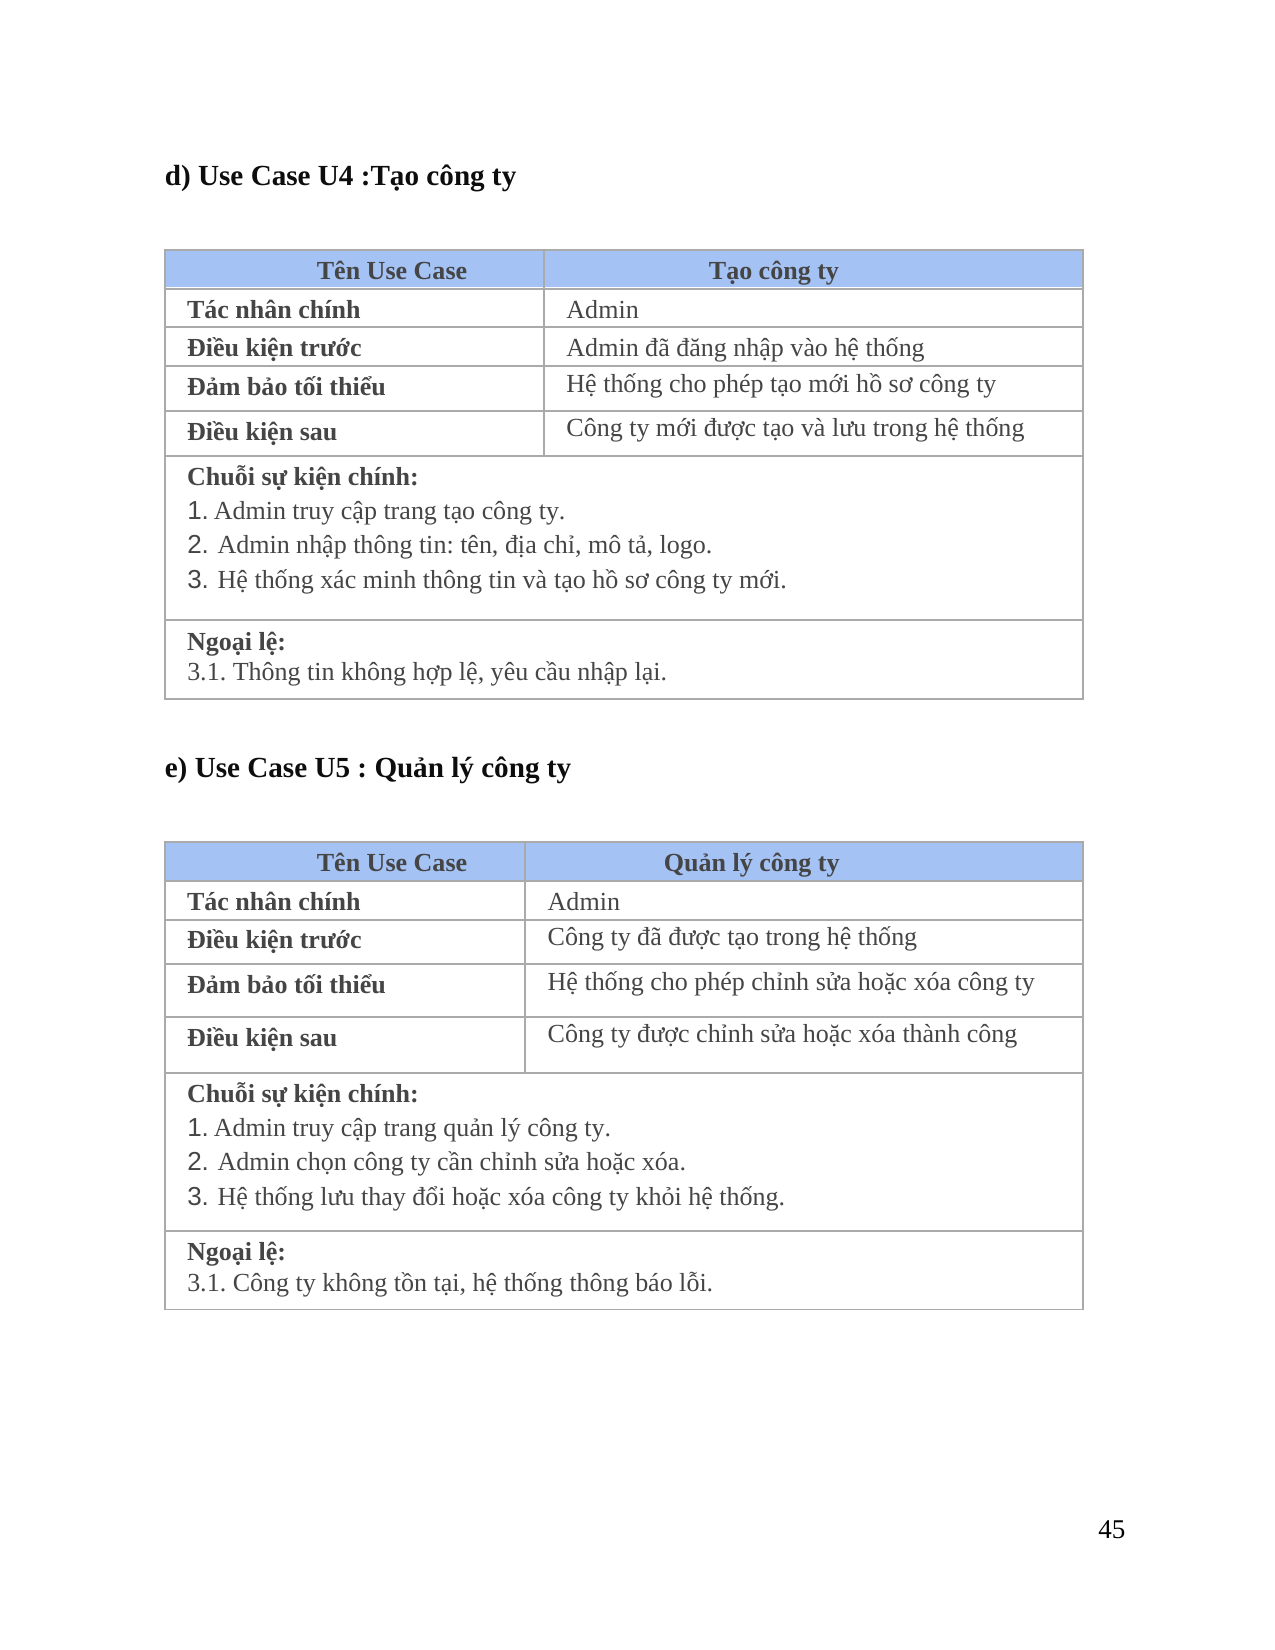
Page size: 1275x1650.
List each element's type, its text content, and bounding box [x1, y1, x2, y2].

subtitle e) Use Case U5 : Quản lý công ty [150, 751, 1125, 784]
table_header Tên Use Case [166, 251, 543, 287]
table_cell Ðiều kiện sau [166, 412, 543, 454]
table_cell Hệ thống cho phép tạo mới hồ sơ công ty [545, 367, 1082, 410]
table_cell Tác nhân chính [166, 290, 543, 326]
table_cell Ðảm bảo tối thiểu [166, 367, 543, 410]
table_cell Admin [545, 290, 1082, 326]
table_cell Ðiều kiện sau [166, 1018, 524, 1072]
table_cell Tác nhân chính [166, 882, 524, 918]
table_cell Hệ thống cho phép chỉnh sửa hoặc xóa công ty [526, 965, 1082, 1016]
table_cell Admin [526, 882, 1082, 918]
table_cell Ngoại lệ: 3.1. Thông tin không hợp lệ, yêu cầu nhập lại. [166, 621, 1082, 698]
subtitle d) Use Case U4 :Tạo công ty [150, 158, 1125, 192]
table_cell Công ty đã được tạo trong hệ thống [526, 921, 1082, 963]
table_cell Ðiều kiện trước [166, 921, 524, 963]
table_cell Công ty mới được tạo và lưu trong hệ thống [545, 412, 1082, 454]
table_cell Ngoại lệ: 3.1. Công ty không tồn tại, hệ thống thông báo lỗi. [166, 1232, 1082, 1309]
table_header Tạo công ty [545, 251, 1082, 287]
table_header Tên Use Case [166, 843, 524, 880]
table_header Quản lý công ty [526, 843, 1082, 880]
table_cell Công ty được chỉnh sửa hoặc xóa thành công [526, 1018, 1082, 1072]
table_cell Ðảm bảo tối thiểu [166, 965, 524, 1016]
table_cell Ðiều kiện trước [166, 328, 543, 365]
table_cell Admin đã đăng nhập vào hệ thống [545, 328, 1082, 365]
table_cell Chuỗi sự kiện chính: Admin truy cập trang tạo công ty. Admin nhập thông tin: tên, địa chỉ, mô tả, logo. Hệ thống xác minh thông tin và tạo hồ sơ công ty mới. [166, 457, 1082, 619]
table_cell Chuỗi sự kiện chính: Admin truy cập trang quản lý công ty. Admin chọn công ty cần chỉnh sửa hoặc xóa. Hệ thống lưu thay đổi hoặc xóa công ty khỏi hệ thống. [166, 1074, 1082, 1230]
